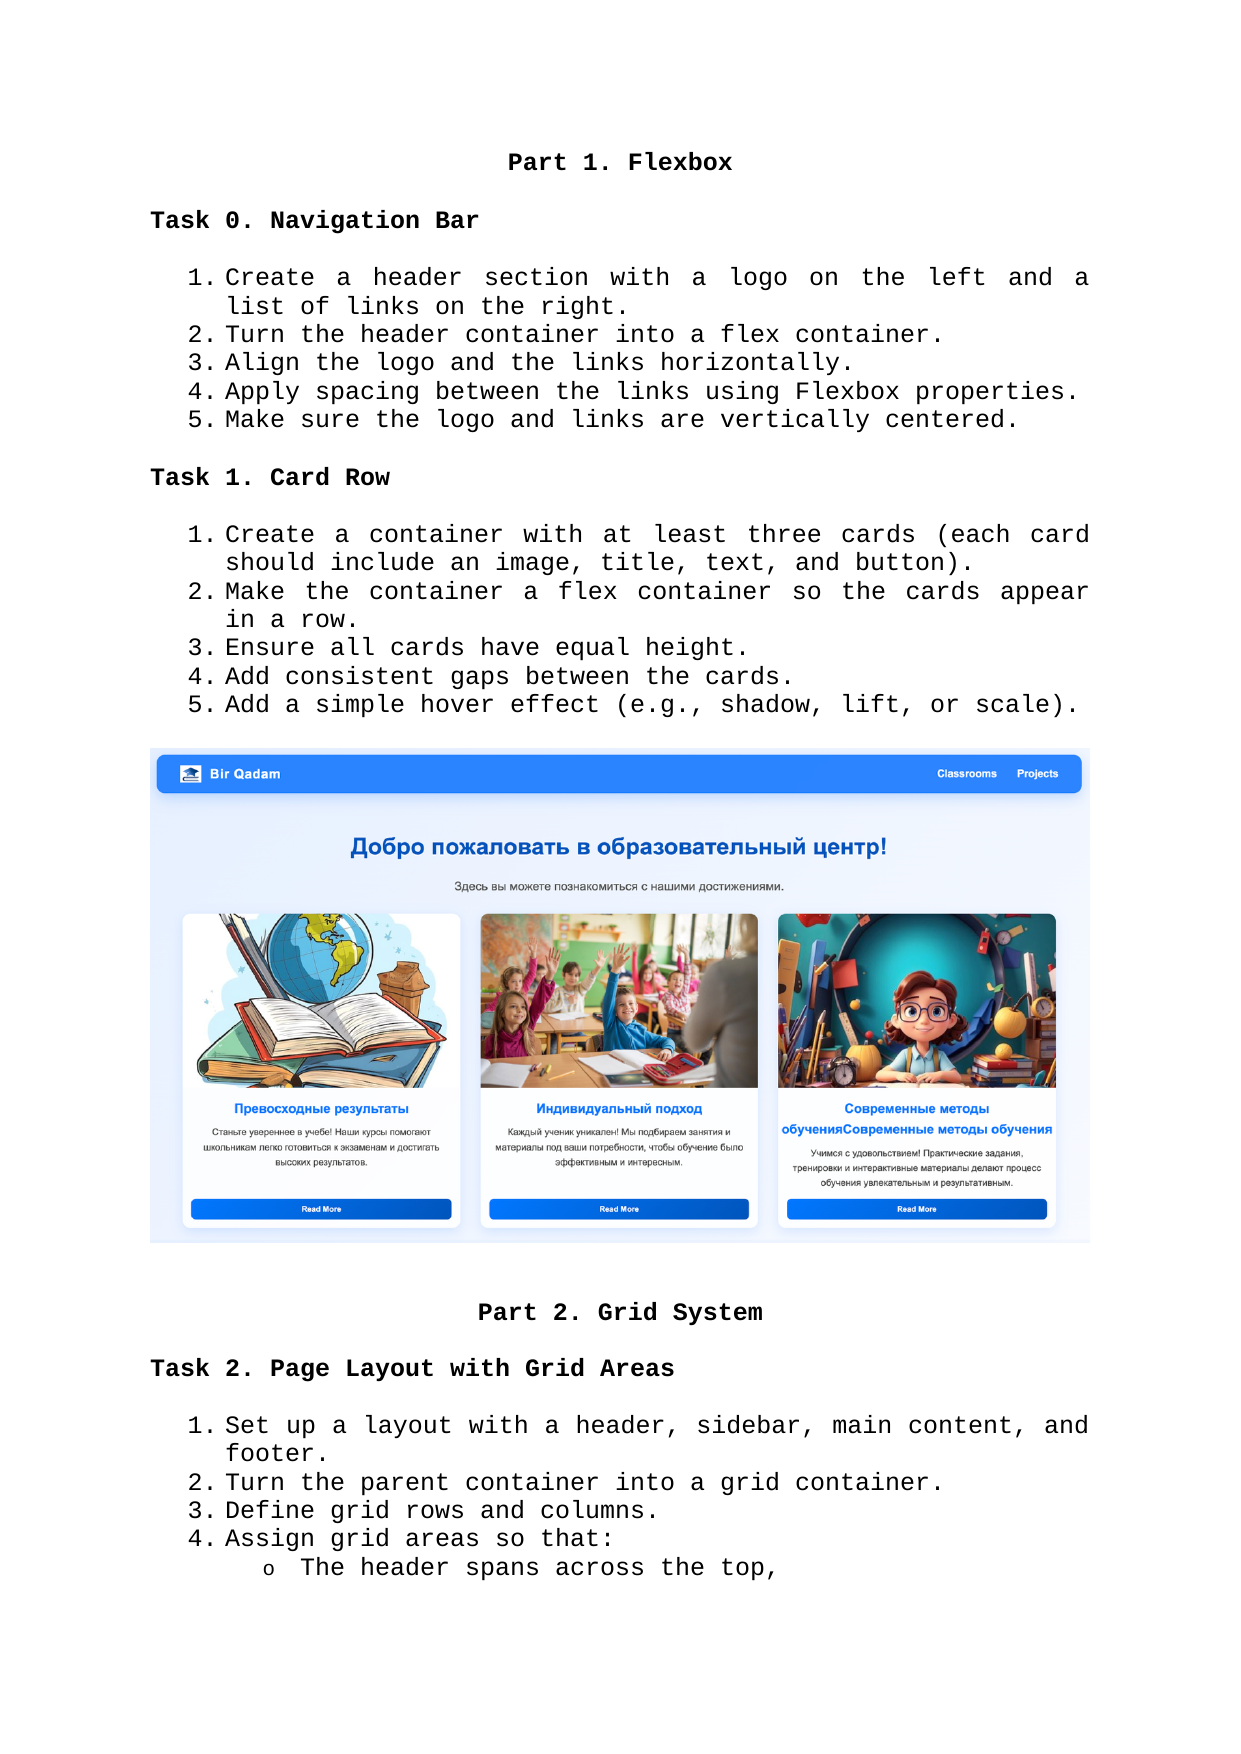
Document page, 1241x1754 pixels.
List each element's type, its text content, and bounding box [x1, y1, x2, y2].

list The header spans across the top, [262, 1554, 1090, 1583]
list Define grid rows and columns. [187, 1498, 1090, 1526]
list Create a header section with a logo on the left and a list of links on the right. [187, 265, 1090, 322]
list Turn the parent container into a grid container. [187, 1469, 1090, 1498]
list Make sure the logo and links are vertically centered. [187, 407, 1090, 435]
list Make the container a flex container so the cards appear in a row. [187, 578, 1090, 635]
list Create a container with at least three cards (each card should include an image, title, text, and button). [187, 522, 1090, 578]
list Assign grid areas so that: [187, 1526, 1090, 1554]
list Ensure all cards have equal height. [187, 635, 1090, 663]
text Part 1. Flexbox [150, 150, 1090, 178]
list Turn the header container into a flex container. [187, 322, 1090, 350]
list Add a simple hover effect (e.g., shadow, lift, or scale). [187, 692, 1090, 720]
text Part 2. Grid System [150, 1299, 1090, 1328]
text Task 0. Navigation Bar [150, 207, 1090, 236]
list Set up a layout with a header, sidebar, main content, and footer. [187, 1413, 1090, 1469]
text Task 2. Page Layout with Grid Areas [150, 1356, 1090, 1384]
list Add consistent gaps between the cards. [187, 663, 1090, 692]
list Apply spacing between the links using Flexbox properties. [187, 378, 1090, 407]
text Task 1. Card Row [150, 464, 1090, 492]
list Align the logo and the links horizontally. [187, 350, 1090, 378]
picture [150, 748, 1091, 1243]
